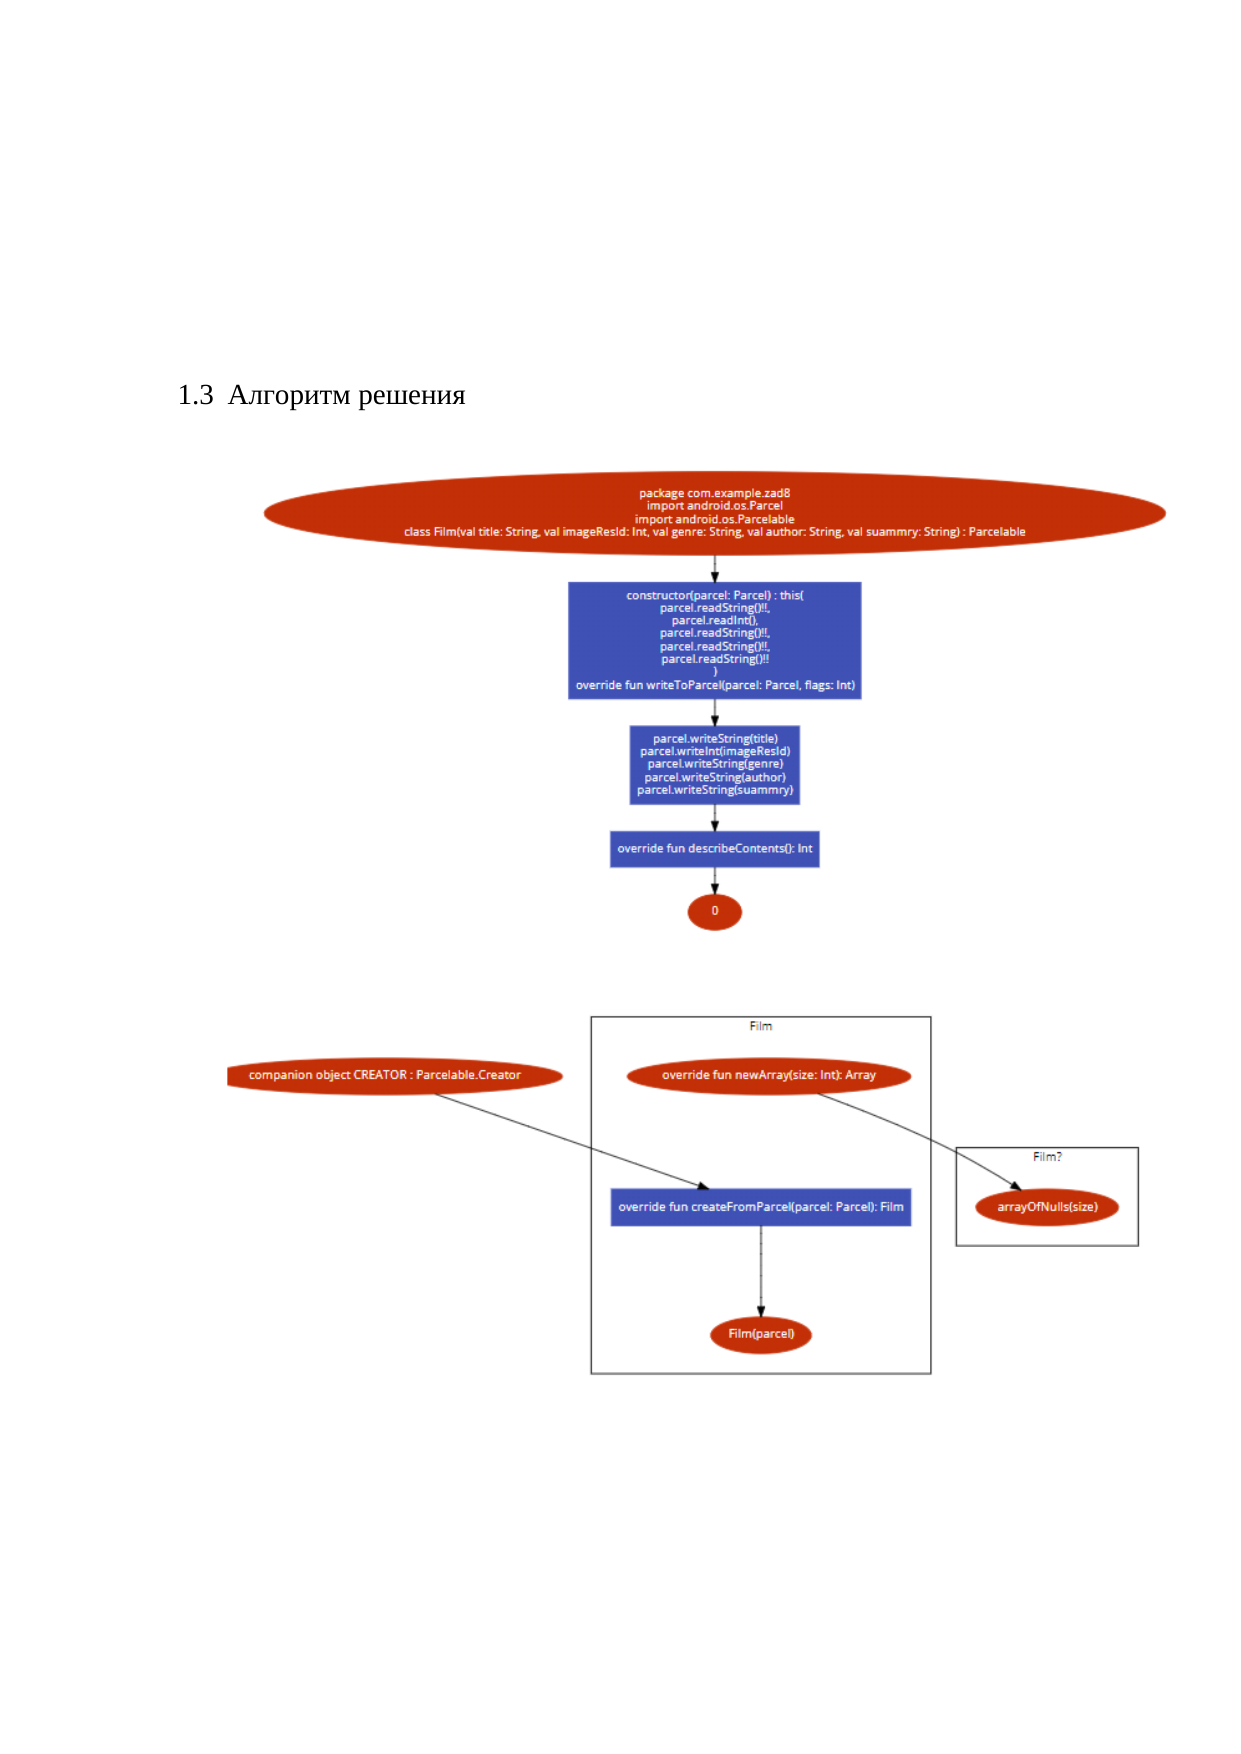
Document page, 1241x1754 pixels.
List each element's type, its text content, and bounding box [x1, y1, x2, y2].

picture [227, 960, 1202, 1443]
subtitle Алгоритм решения [177, 377, 1152, 411]
picture [227, 415, 1202, 956]
